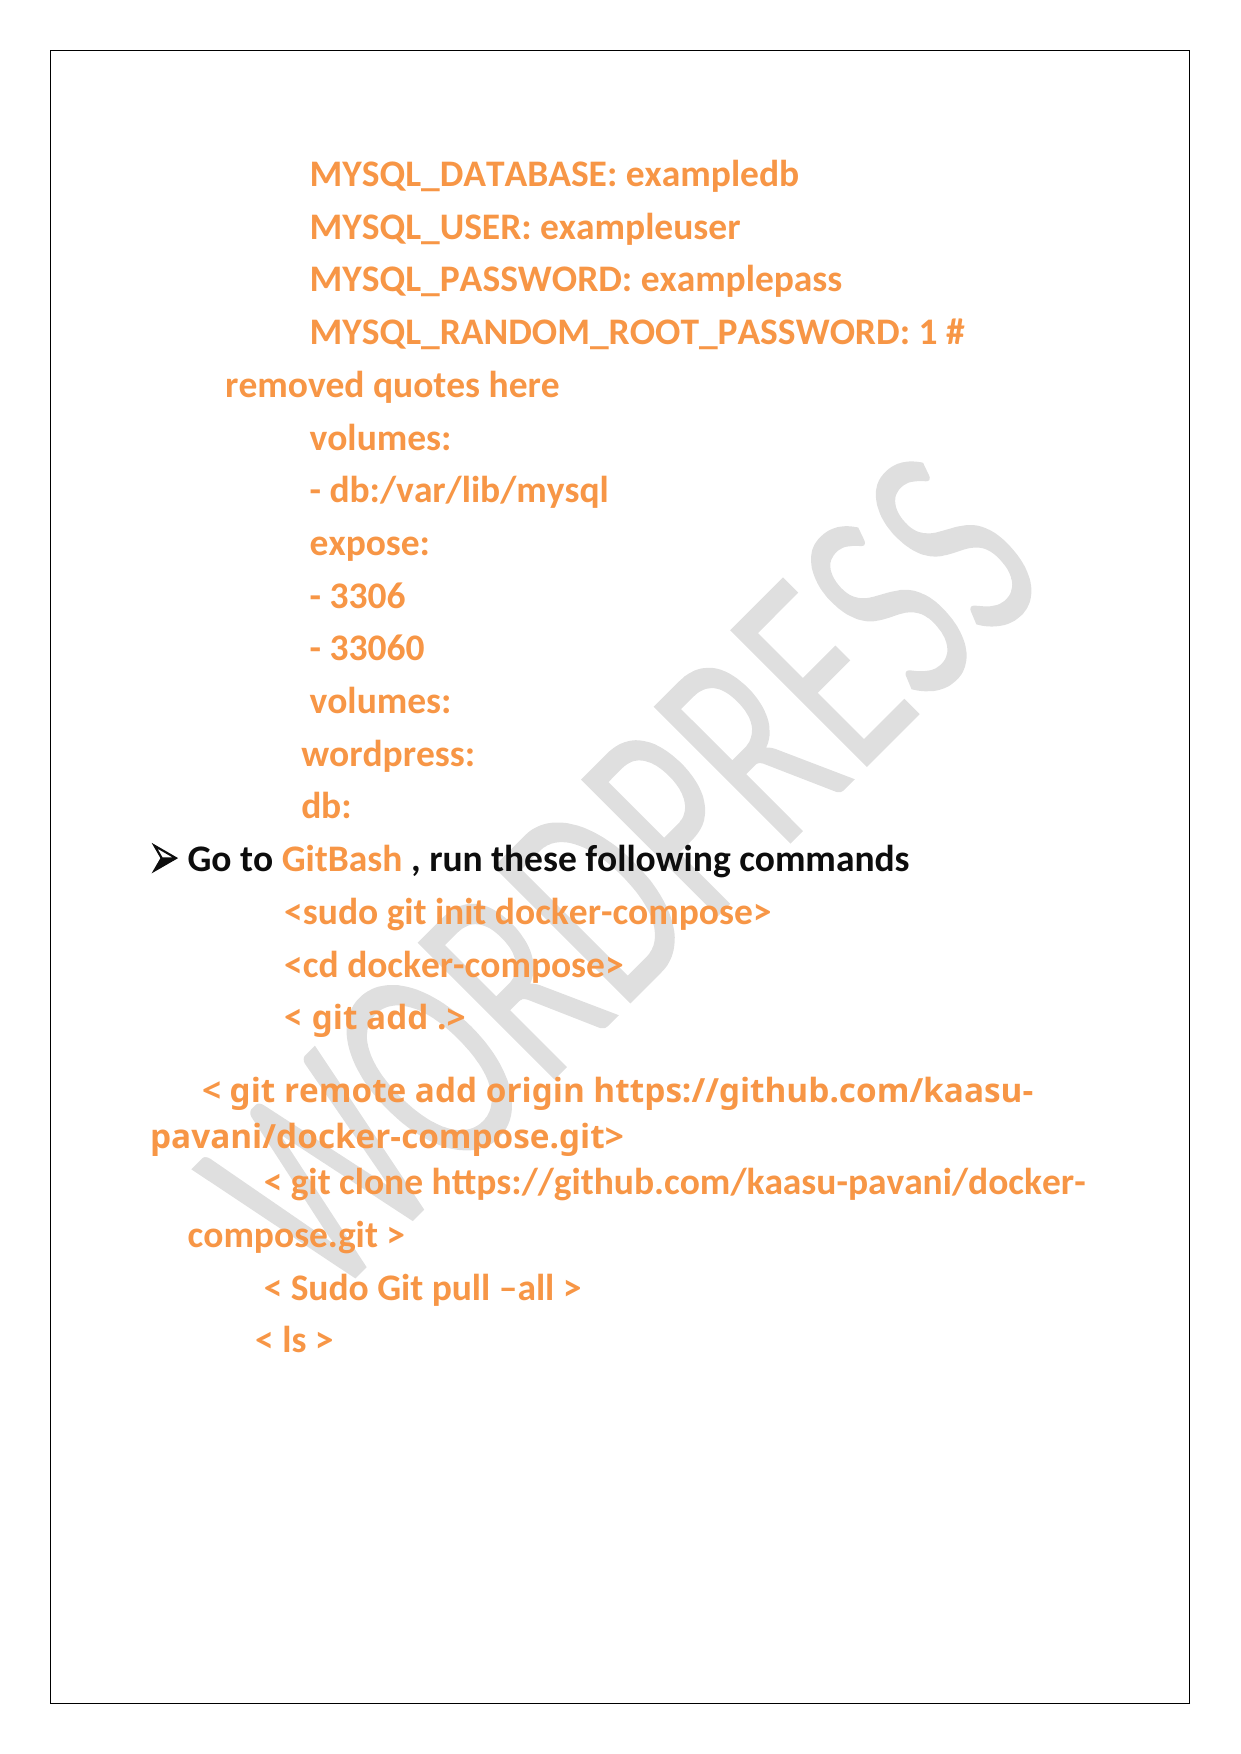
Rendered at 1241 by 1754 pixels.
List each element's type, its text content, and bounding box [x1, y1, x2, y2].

list < git add .> [225, 993, 1090, 1039]
list Go to GitBash , run these following commands [150, 835, 1090, 881]
list expose: [225, 519, 1090, 565]
list MYSQL_RANDOM_ROOT_PASSWORD: 1 # removed quotes here [225, 308, 1090, 407]
list <cd docker-compose> [225, 941, 1090, 986]
list MYSQL_USER: exampleuser [225, 203, 1090, 248]
list db: [225, 782, 1090, 828]
text < git remote add origin https://github.com/kaasu-pavani/docker-compose.git> [150, 1067, 1090, 1158]
list <sudo git init docker-compose> [225, 888, 1090, 934]
list volumes: [225, 677, 1090, 723]
list - db:/var/lib/mysql [225, 466, 1090, 512]
list - 33060 [225, 624, 1090, 670]
list MYSQL_PASSWORD: examplepass [225, 255, 1090, 301]
list - 3306 [225, 572, 1090, 617]
list wordpress: [225, 730, 1090, 776]
list volumes: [225, 413, 1090, 459]
list < Sudo Git pull –all > [187, 1263, 1090, 1309]
list MYSQL_DATABASE: exampledb [225, 150, 1090, 196]
list < git clone https://github.com/kaasu-pavani/docker-compose.git > [187, 1158, 1090, 1257]
list < ls > [187, 1316, 1090, 1362]
